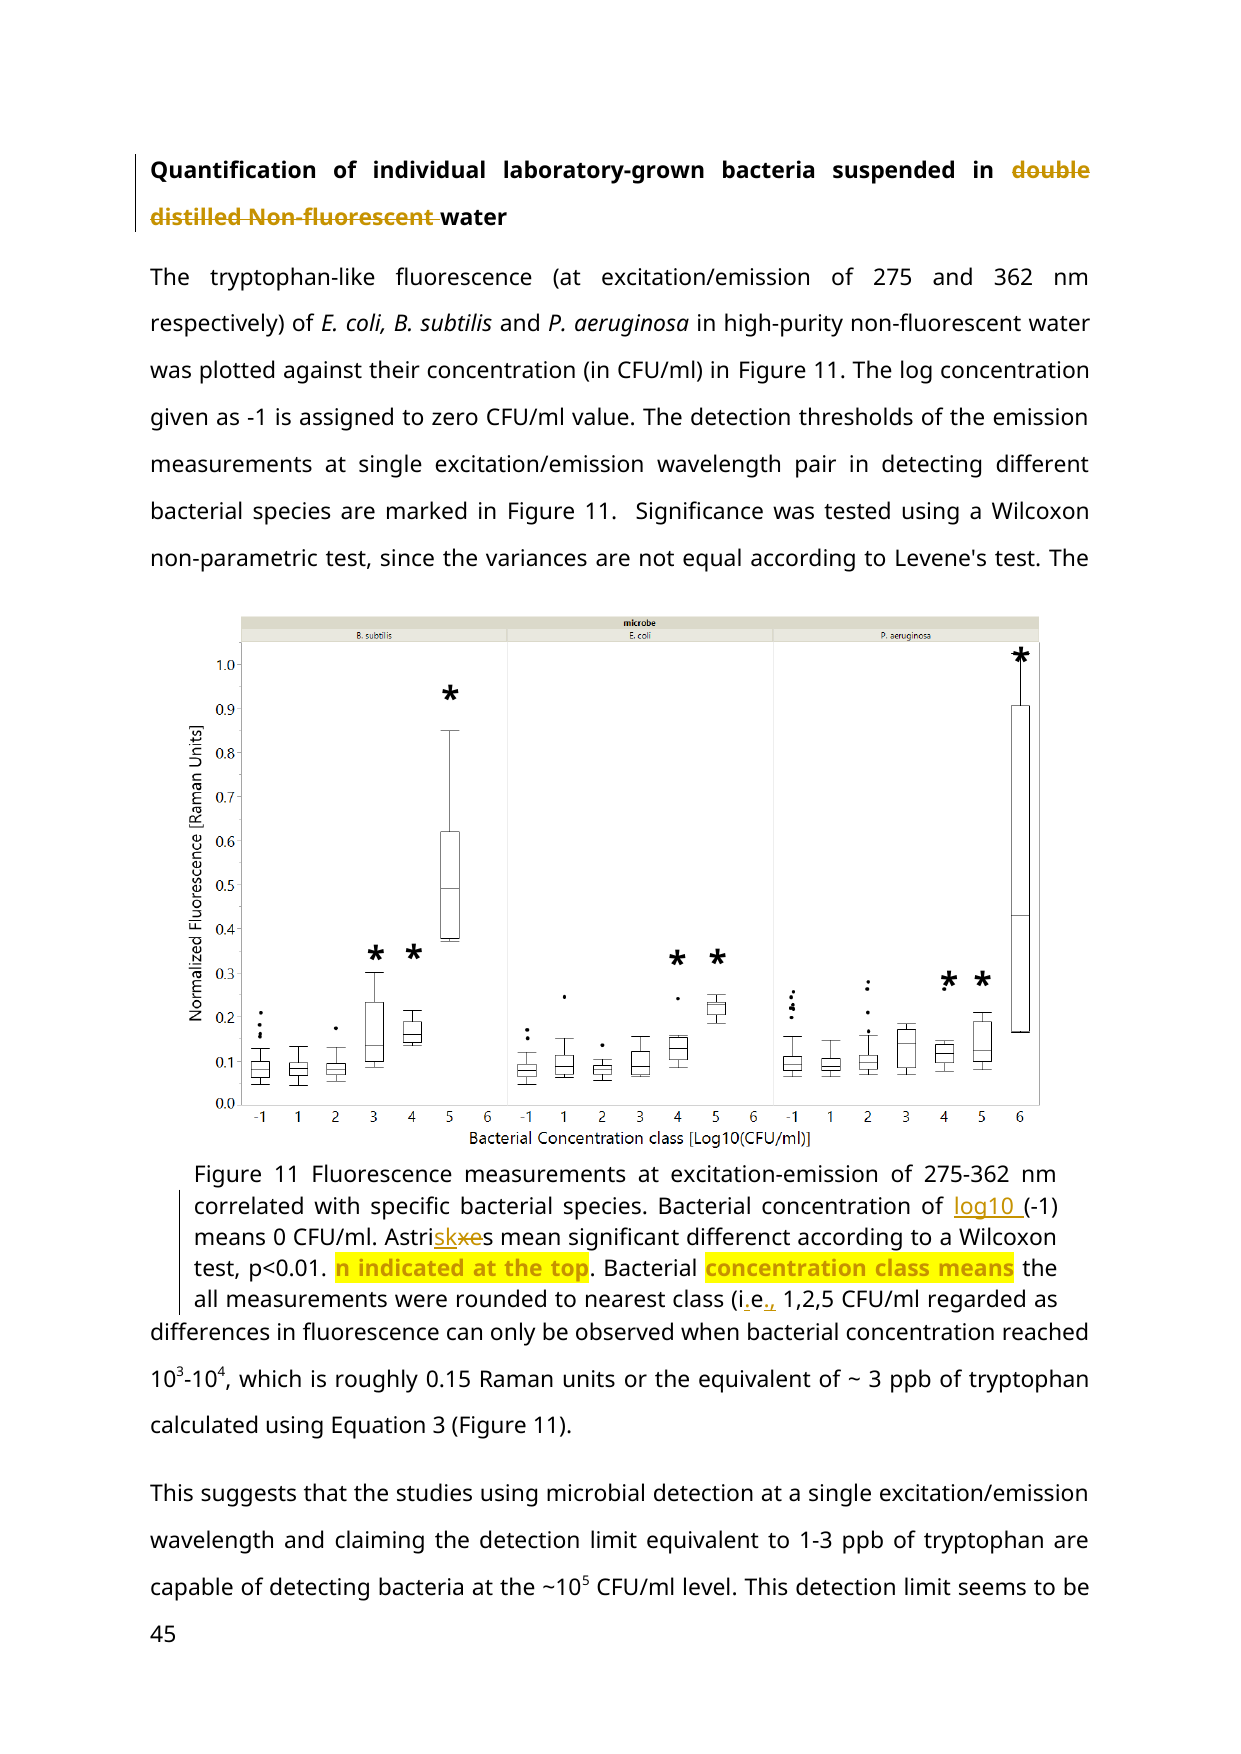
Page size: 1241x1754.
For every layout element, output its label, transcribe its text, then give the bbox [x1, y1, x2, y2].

subtitle Quantification of individual laboratory-grown bacteria suspended in water [150, 154, 1090, 232]
picture [182, 600, 1048, 1149]
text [150, 1477, 1090, 1602]
